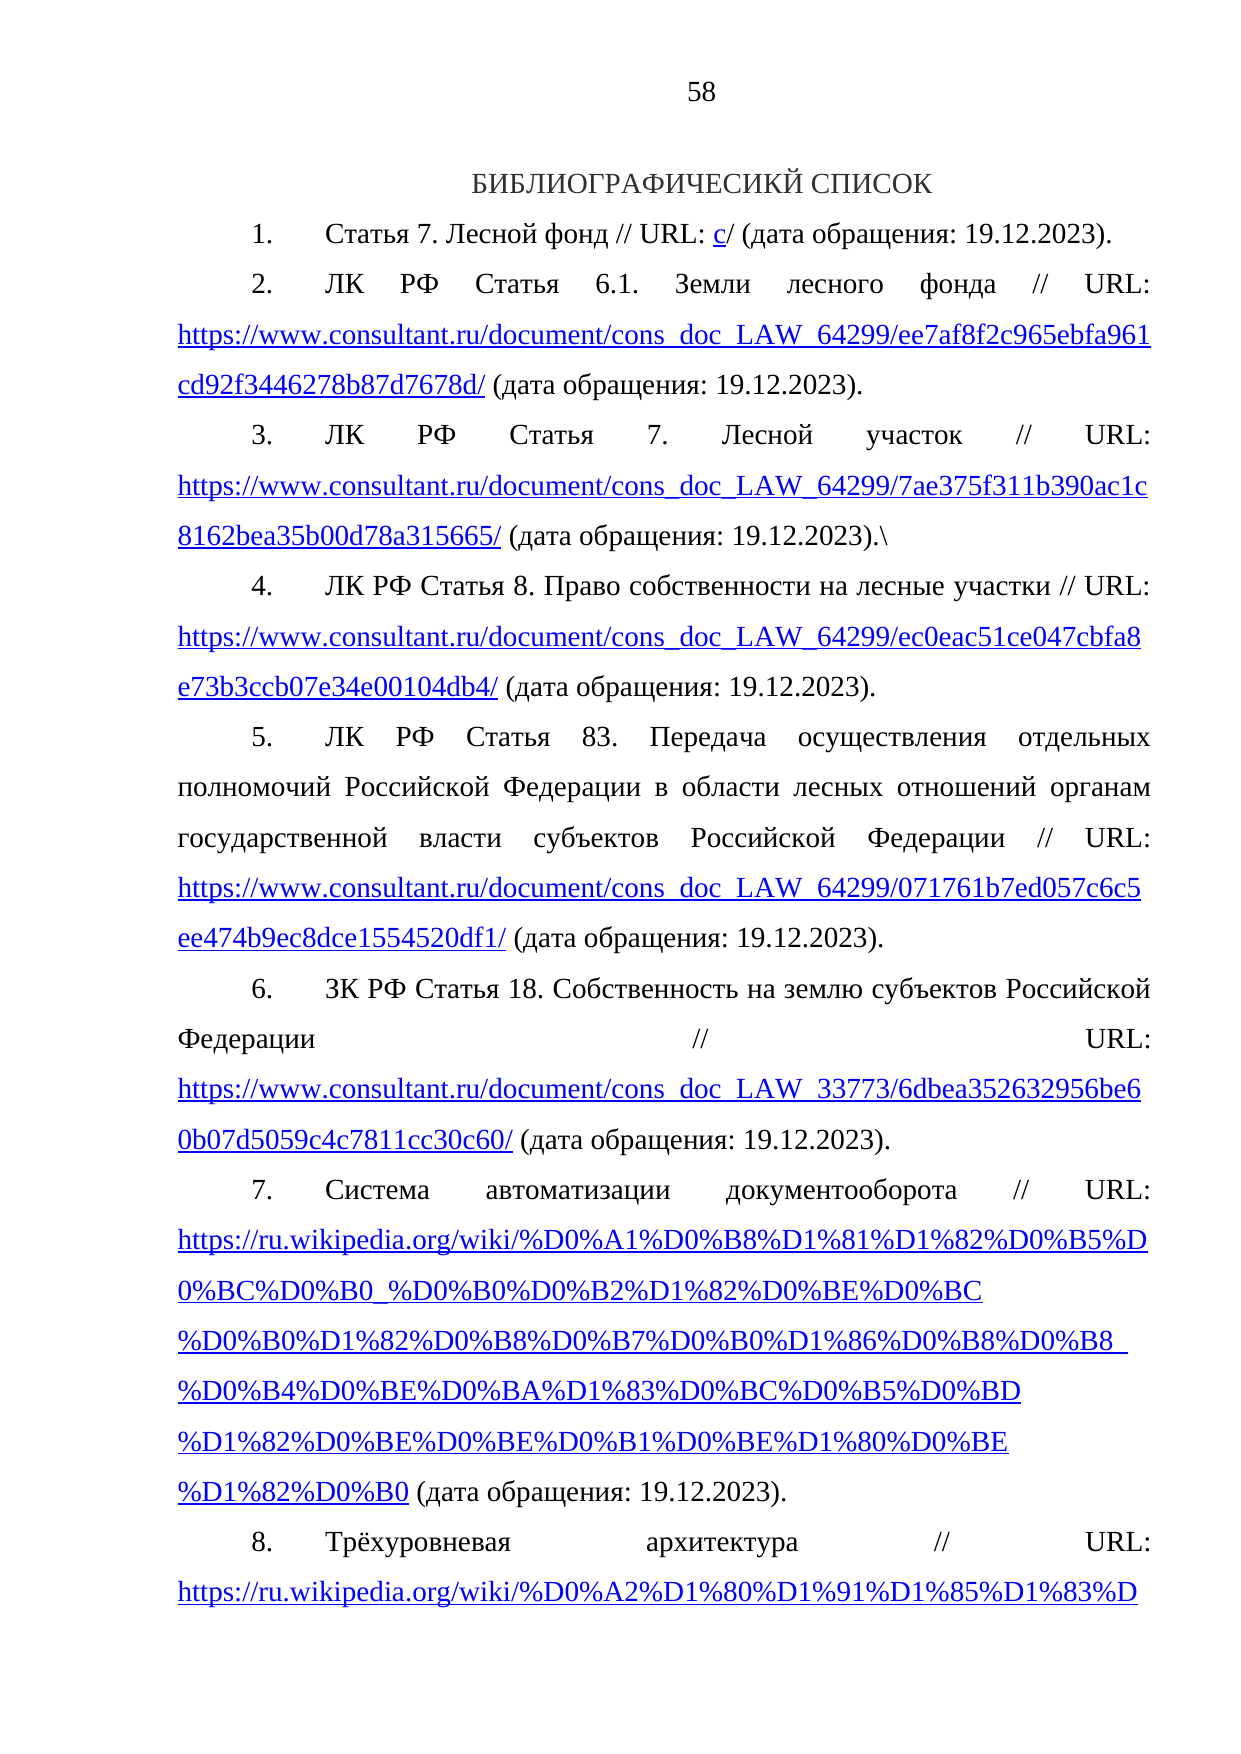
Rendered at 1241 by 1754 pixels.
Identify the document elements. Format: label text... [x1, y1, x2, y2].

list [177, 1524, 1152, 1608]
list ЛК РФ Статья 83. Передача осуществления отдельных полномочий Российской Федерации в области лесных отношений органам государственной власти субъектов Российской Федерации // URL: https://www.consultant.ru/document/cons_doc_LAW_64299/071761b7ed057c6c5ee474b9ec8dce1554520df1/ (дата обращения: 19.12.2023). [177, 719, 1152, 954]
list ЛК РФ Статья 6.1. Земли лесного фонда // URL: https://www.consultant.ru/document/cons_doc_LAW_64299/ee7af8f2c965ebfa961cd92f3446278b87d7678d/ (дата обращения: 19.12.2023). [177, 266, 1152, 401]
list ЗК РФ Статья 18. Собственность на землю субъектов Российской Федерации // URL: https://www.consultant.ru/document/cons_doc_LAW_33773/6dbea352632956be60b07d5059c4c7811cc30c60/ (дата обращения: 19.12.2023). [177, 971, 1152, 1155]
list Система автоматизации документооборота // URL: https://ru.wikipedia.org/wiki/%D0%A1%D0%B8%D1%81%D1%82%D0%B5%D0%BC%D0%B0_%D0%B0%D0%B2%D1%82%D0%BE%D0%BC%D0%B0%D1%82%D0%B8%D0%B7%D0%B0%D1%86%D0%B8%D0%B8_%D0%B4%D0%BE%D0%BA%D1%83%D0%BC%D0%B5%D0%BD%D1%82%D0%BE%D0%BE%D0%B1%D0%BE%D1%80%D0%BE%D1%82%D0%B0 (дата обращения: 19.12.2023). [177, 1172, 1152, 1507]
text БИБЛИОГРАФИЧЕСИКЙ СПИСОК [252, 166, 1152, 199]
list ЛК РФ Статья 7. Лесной участок // URL: https://www.consultant.ru/document/cons_doc_LAW_64299/7ae375f311b390ac1c8162bea35b00d78a315665/ (дата обращения: 19.12.2023).\ [177, 417, 1152, 552]
list ЛК РФ Статья 8. Право собственности на лесные участки // URL: https://www.consultant.ru/document/cons_doc_LAW_64299/ec0eac51ce047cbfa8e73b3ccb07e34e00104db4/ (дата обращения: 19.12.2023). [177, 568, 1152, 702]
list Статья 7. Лесной фонд // URL: с/ (дата обращения: 19.12.2023). [177, 216, 1152, 250]
